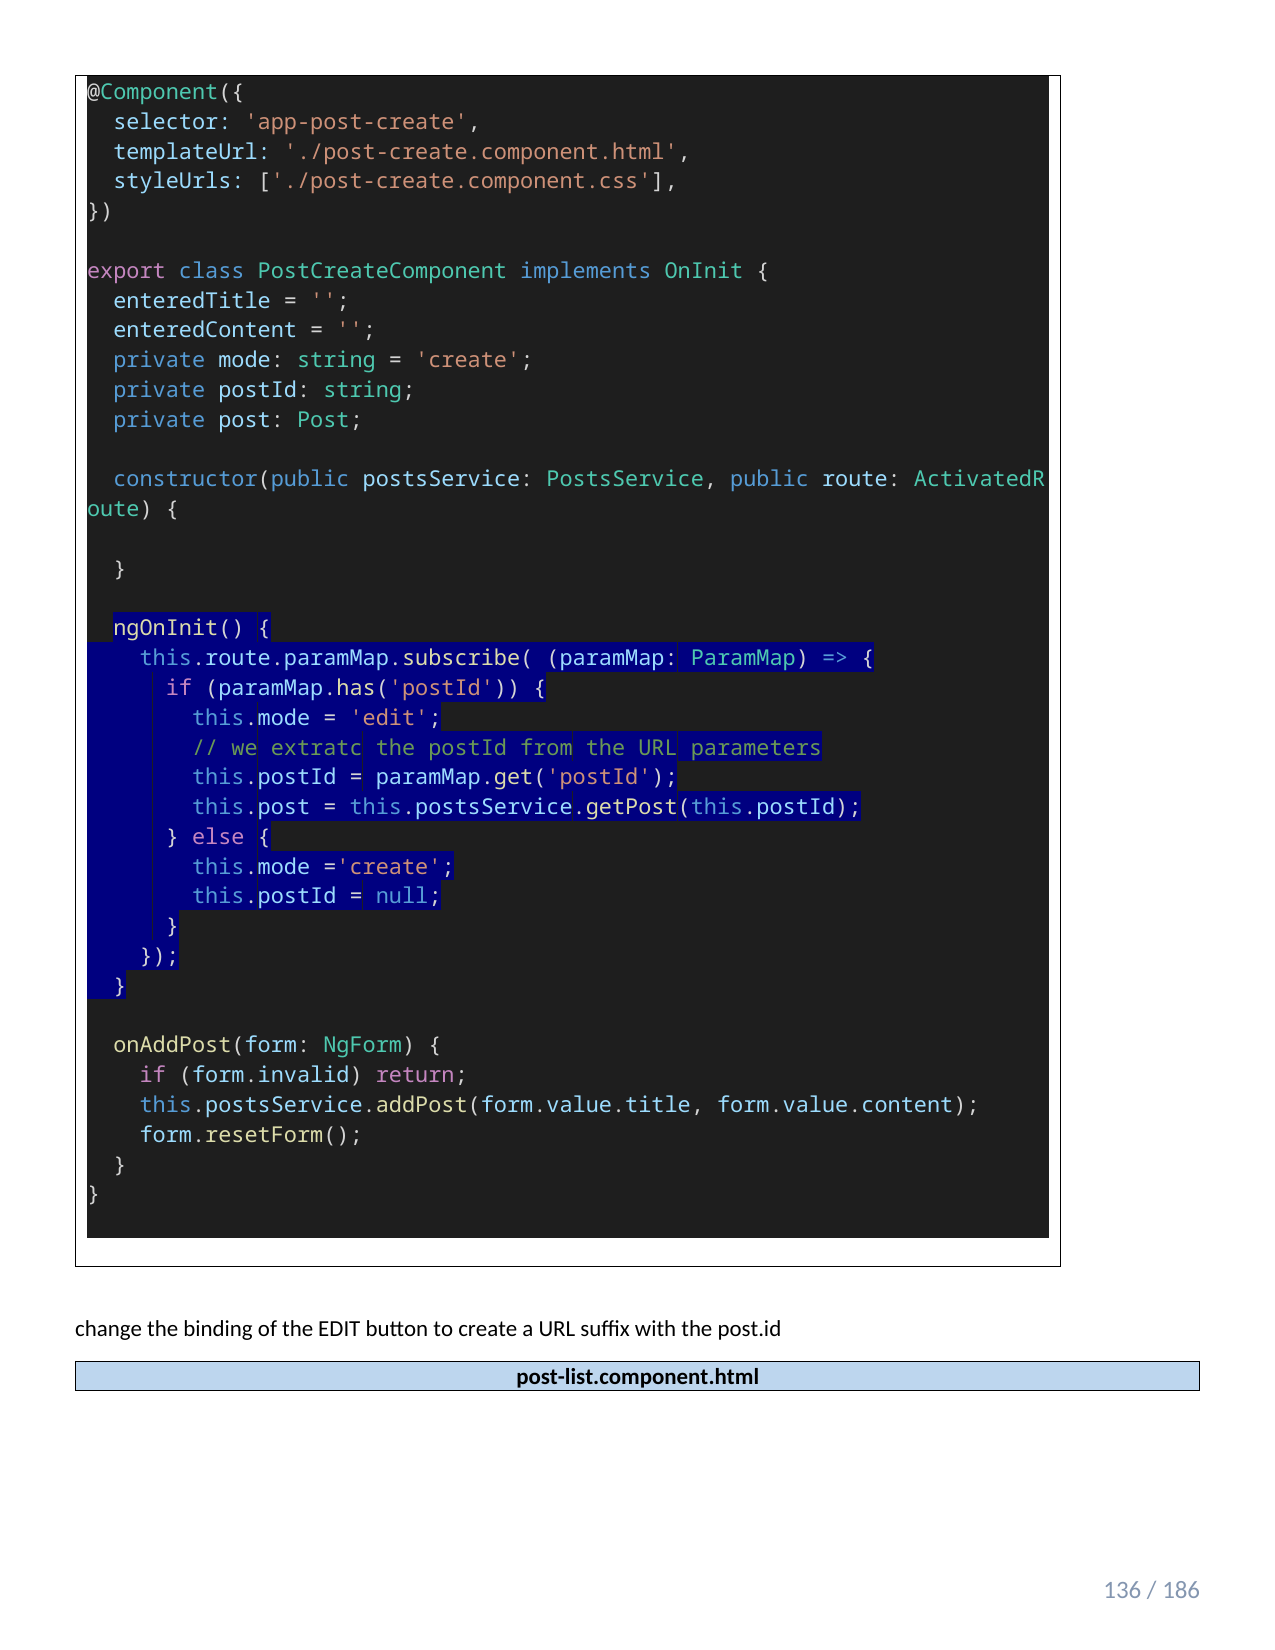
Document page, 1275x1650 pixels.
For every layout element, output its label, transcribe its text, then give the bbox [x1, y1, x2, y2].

table_header post-list.component.html [76, 1362, 1199, 1390]
text change the binding of the EDIT button to create a URL suffix with the post.id [75, 1314, 1200, 1342]
